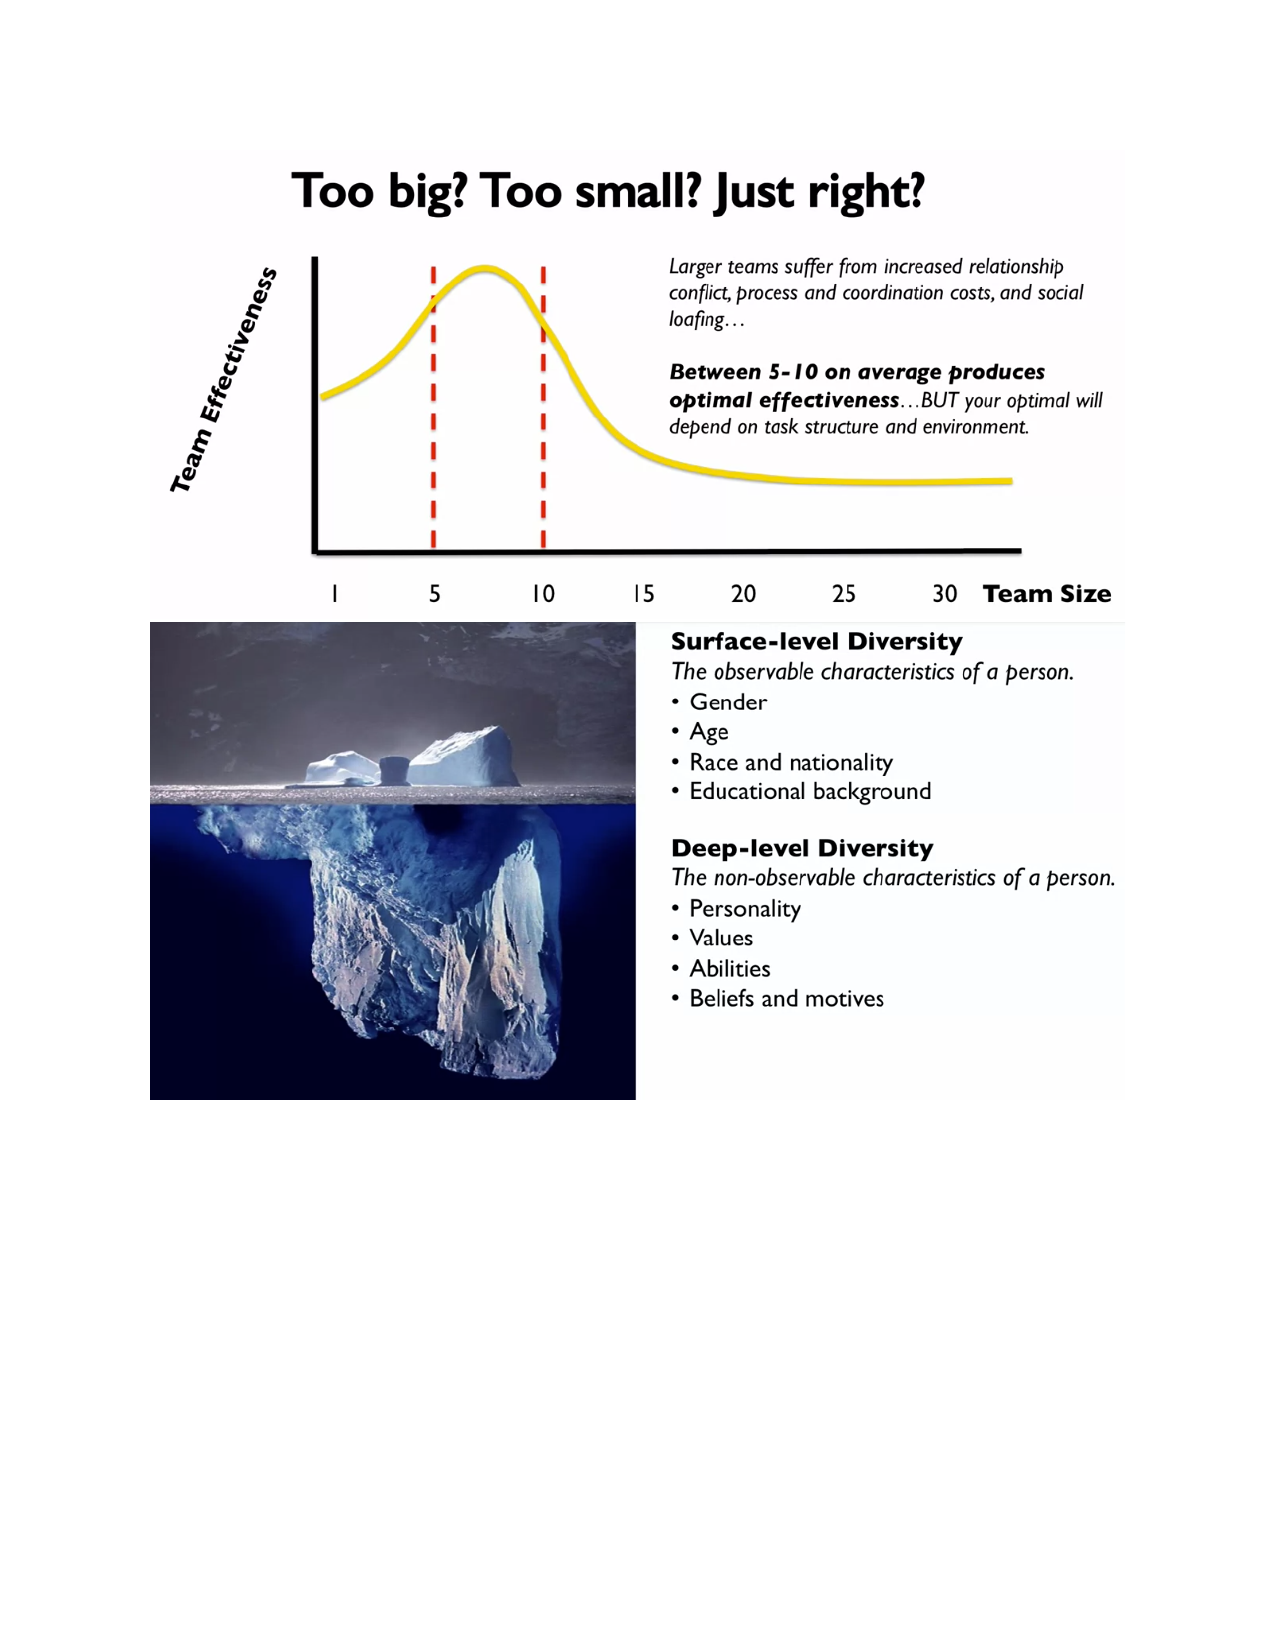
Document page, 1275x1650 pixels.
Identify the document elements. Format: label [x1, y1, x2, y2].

picture [150, 150, 1125, 619]
picture [150, 622, 1125, 1100]
